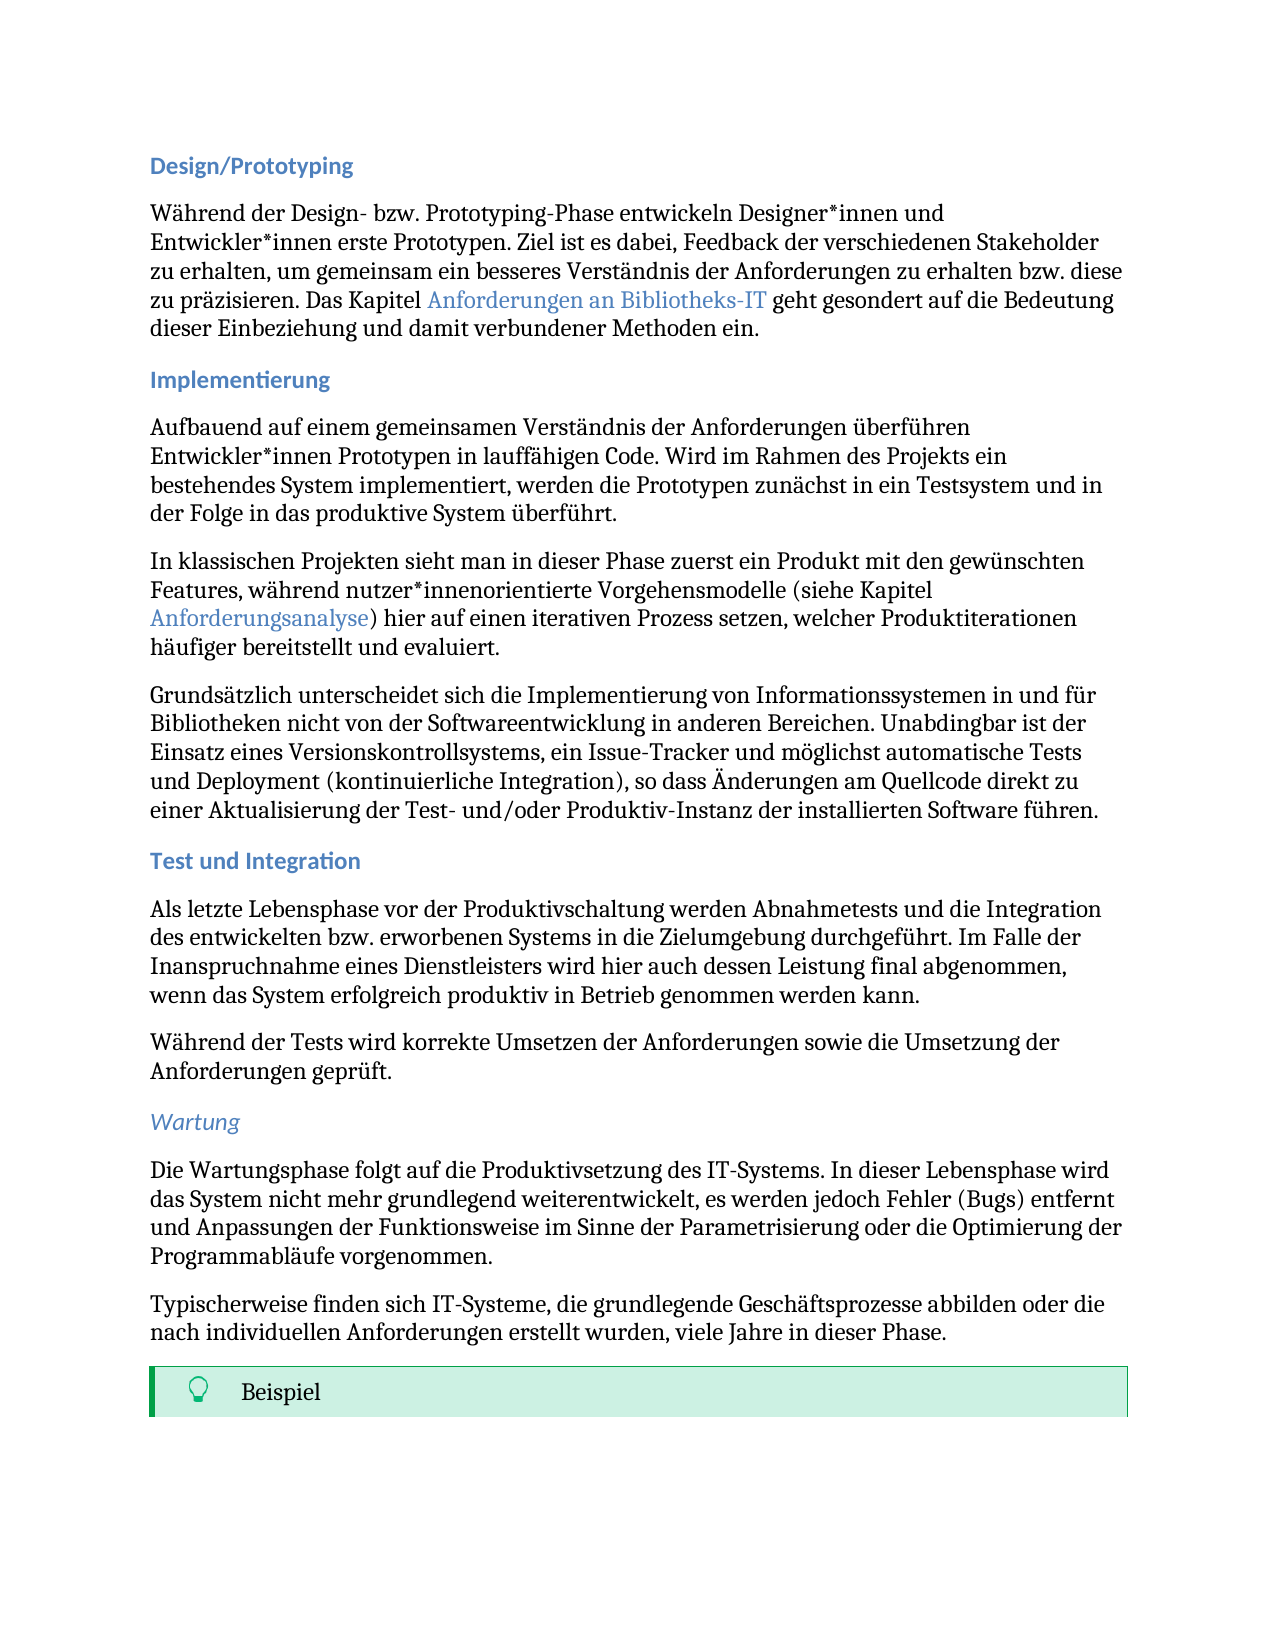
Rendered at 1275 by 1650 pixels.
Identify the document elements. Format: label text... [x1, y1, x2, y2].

subtitle Wartung [150, 1107, 1125, 1137]
text In klassischen Projekten sieht man in dieser Phase zuerst ein Produkt mit den gewünschten Features, während nutzer*innenorientierte Vorgehensmodelle (siehe Kapitel Anforderungsanalyse) hier auf einen iterativen Prozess setzen, welcher Produktiterationen häufiger bereitstellt und evaluiert. [150, 547, 1125, 662]
text Während der Tests wird korrekte Umsetzen der Anforderungen sowie die Umsetzung der Anforderungen geprüft. [150, 1028, 1125, 1086]
text Typischerweise finden sich IT-Systeme, die grundlegende Geschäftsprozesse abbilden oder die nach individuellen Anforderungen erstellt wurden, viele Jahre in dieser Phase. [150, 1289, 1125, 1347]
picture [186, 1376, 211, 1402]
subtitle Implementierung [150, 364, 1125, 394]
table_header Beispiel [155, 1367, 1127, 1417]
subtitle Test und Integration [150, 845, 1125, 876]
subtitle Design/Prototyping [150, 150, 1125, 181]
text Grundsätzlich unterscheidet sich die Implementierung von Informationssystemen in und für Bibliotheken nicht von der Softwareentwicklung in anderen Bereichen. Unabdingbar ist der Einsatz eines Versionskontrollsystems, ein Issue-Tracker und möglichst automatische Tests und Deployment (kontinuierliche Integration), so dass Änderungen am Quellcode direkt zu einer Aktualisierung der Test- und/oder Produktiv-Instanz der installierten Software führen. [150, 681, 1125, 824]
text Während der Design- bzw. Prototyping-Phase entwickeln Designer*innen und Entwickler*innen erste Prototypen. Ziel ist es dabei, Feedback der verschiedenen Stakeholder zu erhalten, um gemeinsam ein besseres Verständnis der Anforderungen zu erhalten bzw. diese zu präzisieren. Das Kapitel Anforderungen an Bibliotheks-IT geht gesondert auf die Bedeutung dieser Einbeziehung und damit verbundener Methoden ein. [150, 199, 1125, 343]
text Aufbauend auf einem gemeinsamen Verständnis der Anforderungen überführen Entwickler*innen Prototypen in lauffähigen Code. Wird im Rahmen des Projekts ein bestehendes System implementiert, werden die Prototypen zunächst in ein Testsystem und in der Folge in das produktive System überführt. [150, 413, 1125, 528]
text Die Wartungsphase folgt auf die Produktivsetzung des IT-Systems. In dieser Lebensphase wird das System nicht mehr grundlegend weiterentwickelt, es werden jedoch Fehler (Bugs) entfernt und Anpassungen der Funktionsweise im Sinne der Parametrisierung oder die Optimierung der Programmabläufe vorgenommen. [150, 1156, 1125, 1271]
text Als letzte Lebensphase vor der Produktivschaltung werden Abnahmetests und die Integration des entwickelten bzw. erworbenen Systems in die Zielumgebung durchgeführt. Im Falle der Inanspruchnahme eines Dienstleisters wird hier auch dessen Leistung final abgenommen, wenn das System erfolgreich produktiv in Betrieb genommen werden kann. [150, 894, 1125, 1009]
